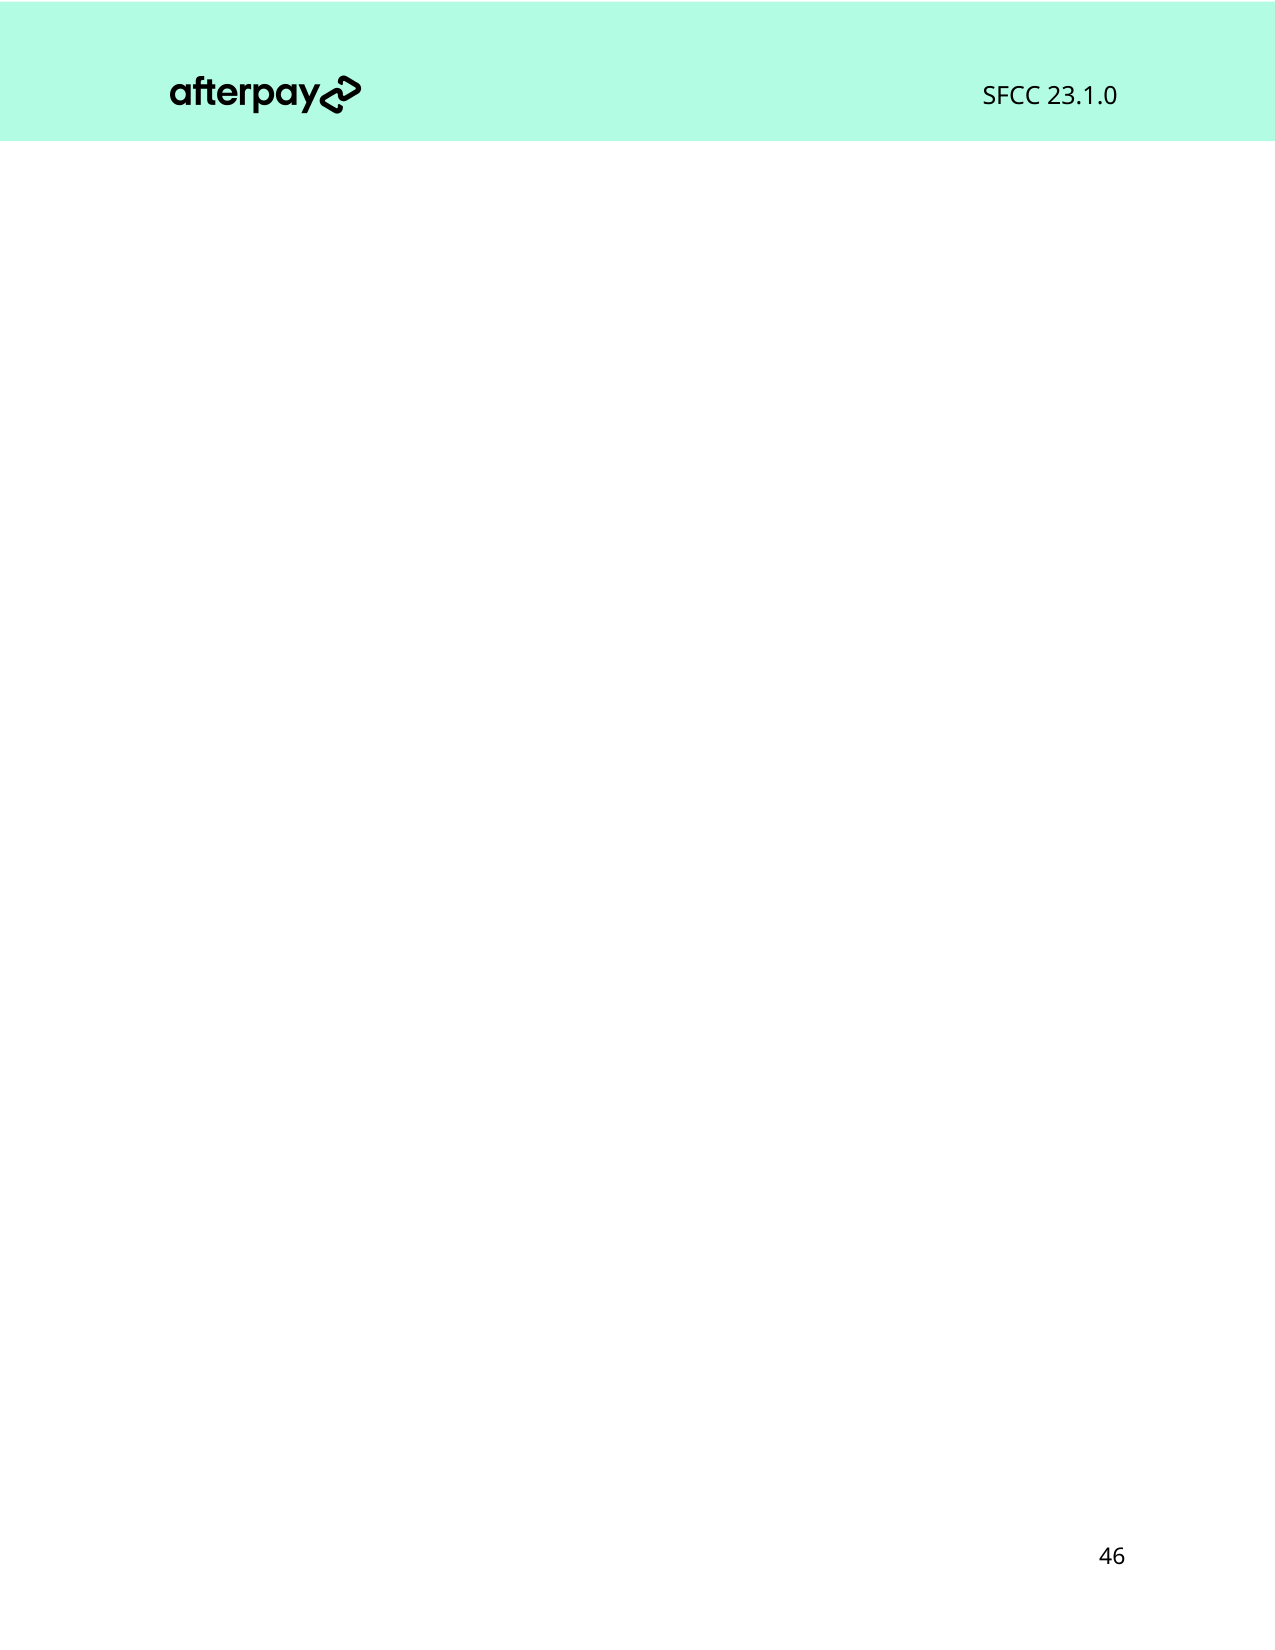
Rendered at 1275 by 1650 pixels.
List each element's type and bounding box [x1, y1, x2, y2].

picture [134, 47, 397, 142]
